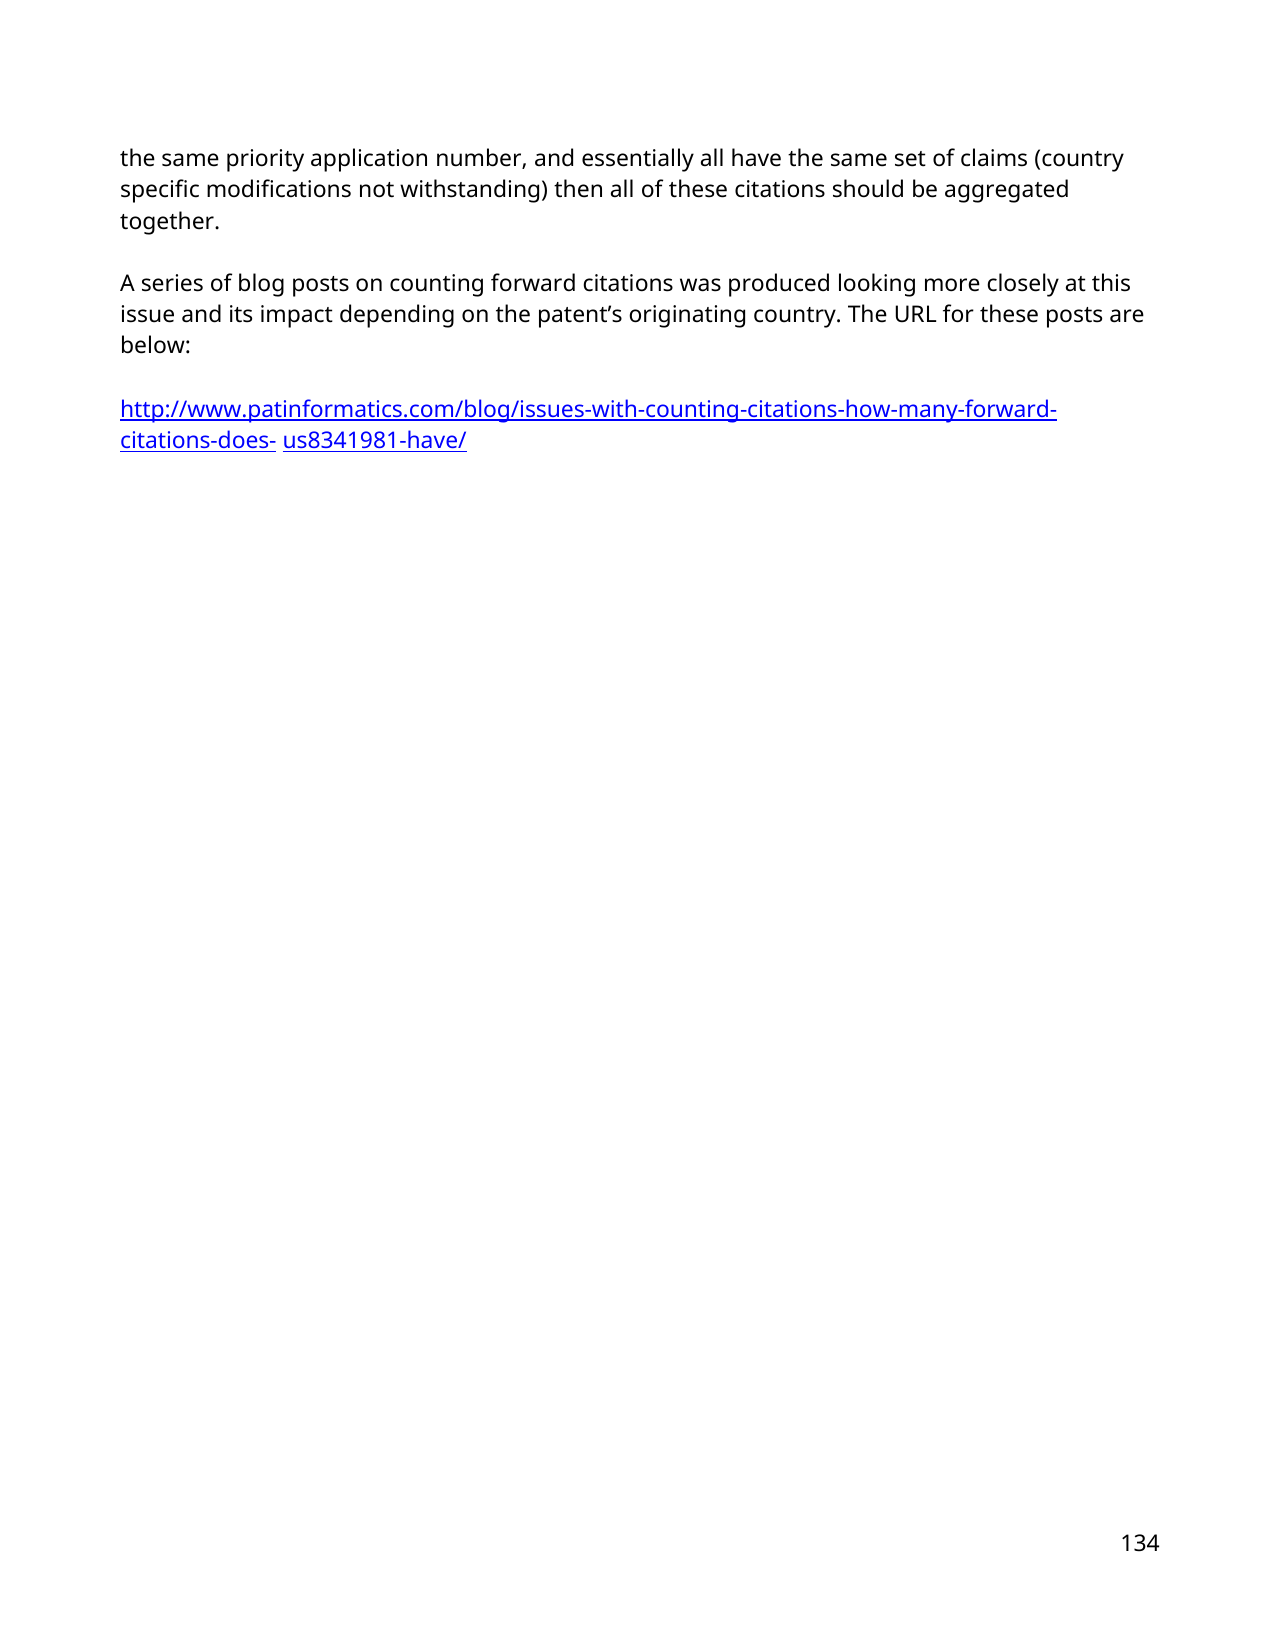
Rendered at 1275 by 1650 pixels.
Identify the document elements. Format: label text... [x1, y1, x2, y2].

text A series of blog posts on counting forward citations was produced looking more closely at this issue and its impact depending on the patent’s originating country. The URL for these posts are below: [120, 267, 1155, 361]
text http://www.patinformatics.com/blog/issues-with-counting-citations-how-many-forward-citations-does- us8341981-have/ [120, 393, 1135, 455]
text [120, 142, 1147, 236]
